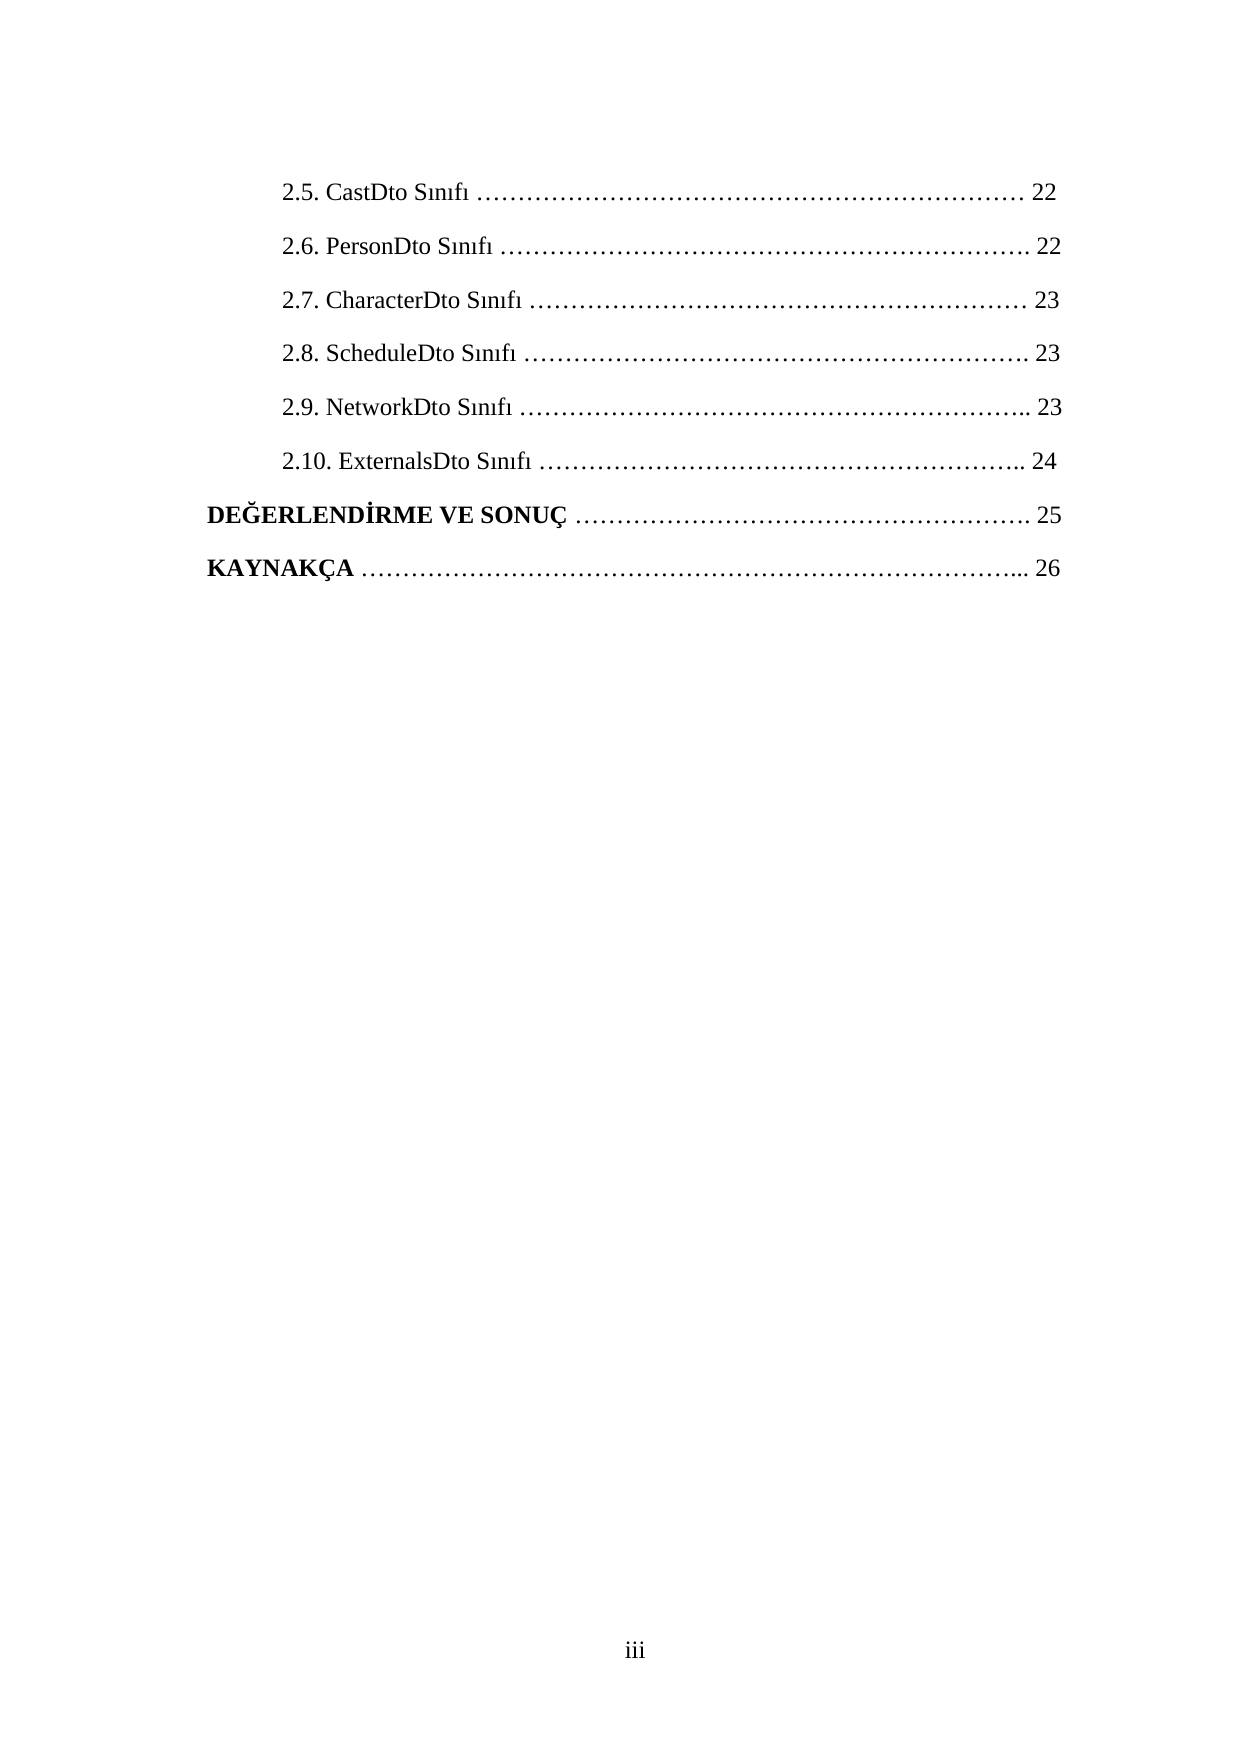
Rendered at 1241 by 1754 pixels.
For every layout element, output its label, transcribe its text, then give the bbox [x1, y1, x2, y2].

text 2.9. NetworkDto Sınıfı …………………………………………………….. 23 [207, 392, 1063, 421]
text DEĞERLENDİRME VE SONUÇ ………………………………………………. 25 [207, 500, 1063, 528]
text 2.7. CharacterDto Sınıfı …………………………………………………… 23 [207, 285, 1063, 313]
text KAYNAKÇA ……………………………………………………………………... 26 [207, 553, 1063, 582]
text 2.5. CastDto Sınıfı ………………………………………………………… 22 [207, 177, 1063, 206]
text 2.6. PersonDto Sınıfı ………………………………………………………. 22 [207, 231, 1063, 260]
text 2.8. ScheduleDto Sınıfı ……………………………………………………. 23 [207, 338, 1063, 367]
text 2.10. ExternalsDto Sınıfı ………………………………………………….. 24 [207, 446, 1063, 475]
